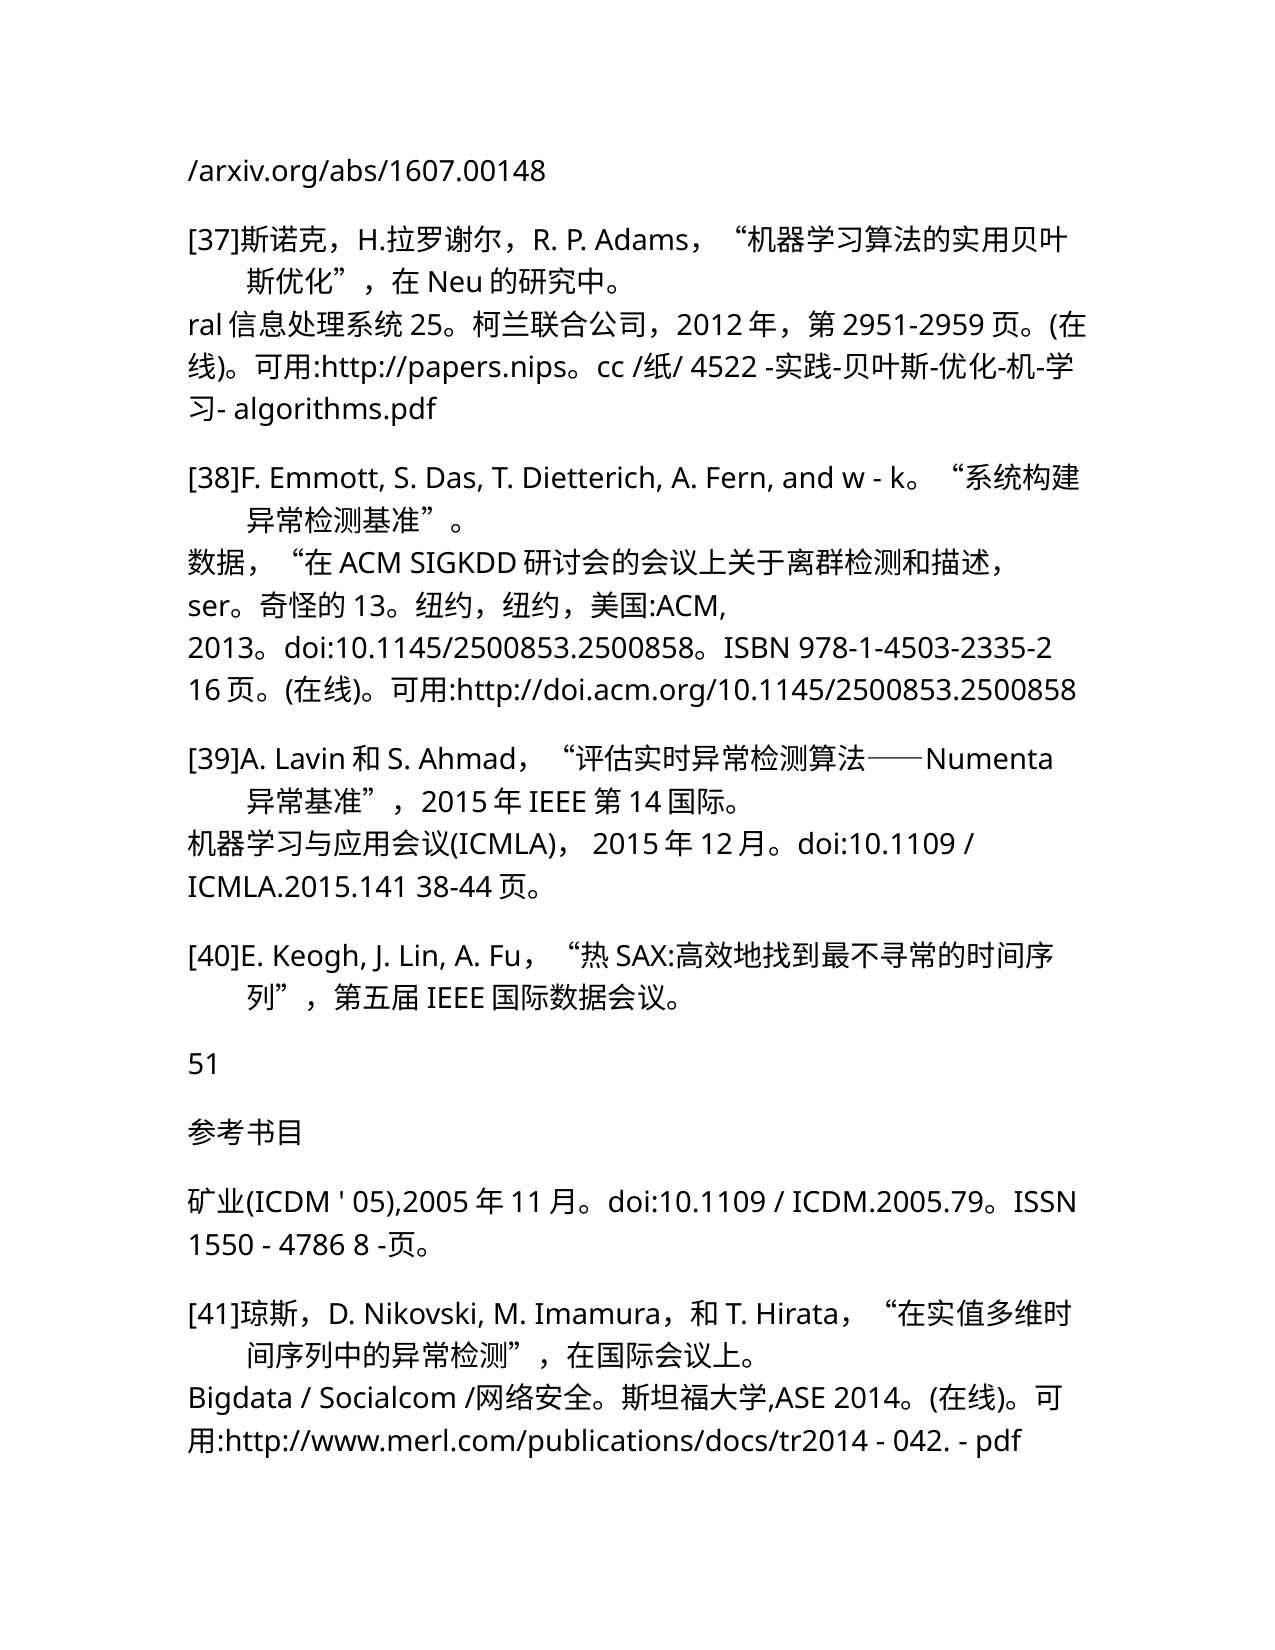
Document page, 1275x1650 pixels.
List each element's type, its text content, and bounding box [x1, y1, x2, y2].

text 数据，“在ACM SIGKDD研讨会的会议上关于离群检测和描述，ser。奇怪的13。纽约，纽约，美国:ACM, 2013。doi:10.1145/2500853.2500858。ISBN 978-1-4503-2335-2 16页。(在线)。可用:http://doi.acm.org/10.1145/2500853.2500858 [187, 540, 1087, 709]
text [38]F. Emmott, S. Das, T. Dietterich, A. Fern, and w - k。“系统构建异常检测基准”。 [187, 455, 1087, 540]
text [39]A. Lavin和S. Ahmad，“评估实时异常检测算法——Numenta异常基准”，2015年IEEE第14国际。 [187, 736, 1087, 821]
text [41]琼斯，D. Nikovski, M. Imamura，和T. Hirata，“在实值多维时间序列中的异常检测”，在国际会议上。 [187, 1290, 1087, 1375]
text 51 [187, 1044, 1087, 1083]
text Bigdata / Socialcom /网络安全。斯坦福大学,ASE 2014。(在线)。可用:http://www.merl.com/publications/docs/tr2014 - 042. - pdf [187, 1375, 1087, 1460]
text [37]斯诺克，H.拉罗谢尔，R. P. Adams，“机器学习算法的实用贝叶斯优化”，在Neu的研究中。 [187, 216, 1087, 301]
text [187, 150, 1087, 190]
text 参考书目 [187, 1110, 1087, 1152]
text [40]E. Keogh, J. Lin, A. Fu，“热SAX:高效地找到最不寻常的时间序列”，第五届IEEE国际数据会议。 [187, 932, 1087, 1017]
text ral信息处理系统25。柯兰联合公司，2012年，第2951-2959页。(在线)。可用:http://papers.nips。cc /纸/ 4522 -实践-贝叶斯-优化-机-学习- algorithms.pdf [187, 301, 1087, 428]
text 机器学习与应用会议(ICMLA)， 2015年12月。doi:10.1109 / ICMLA.2015.141 38-44页。 [187, 821, 1087, 906]
text 矿业(ICDM ' 05),2005年11月。doi:10.1109 / ICDM.2005.79。ISSN 1550 - 4786 8 -页。 [187, 1179, 1087, 1264]
